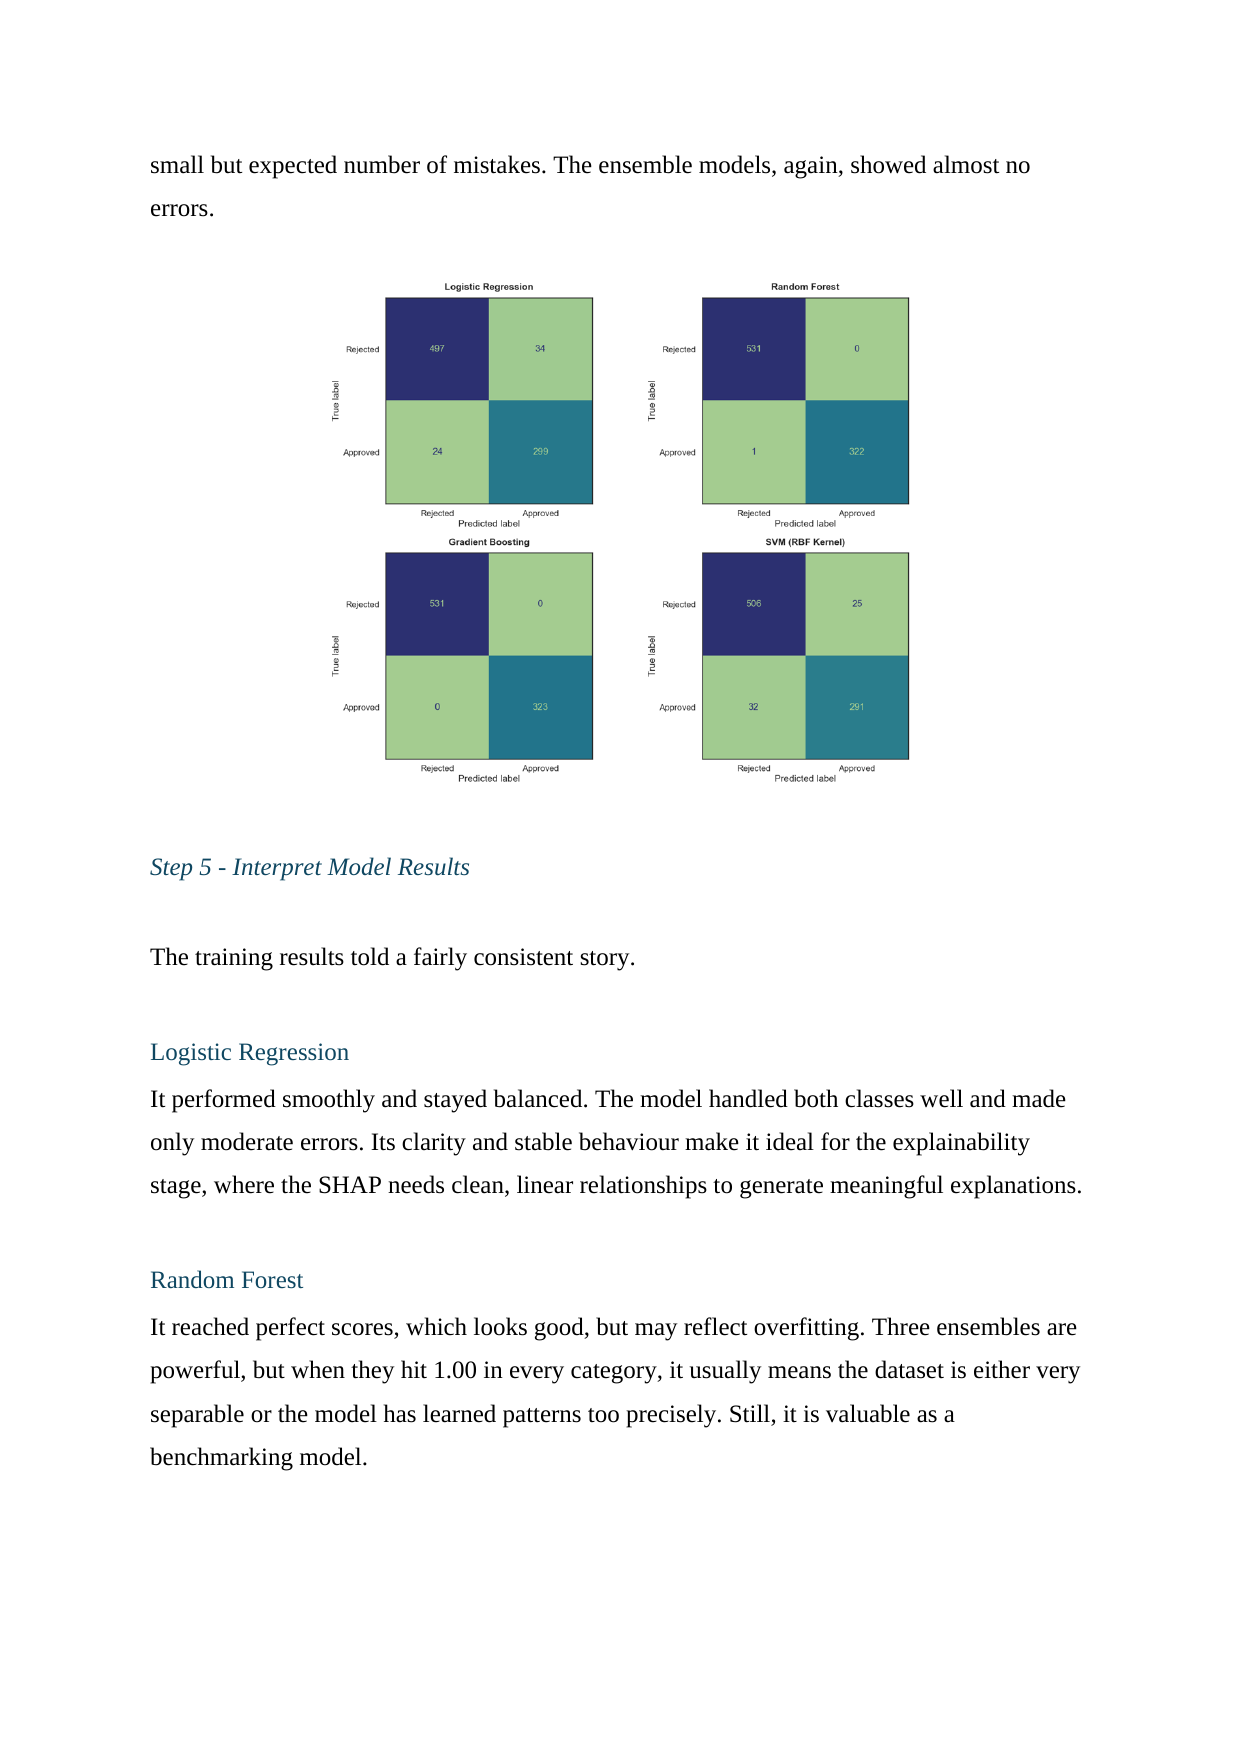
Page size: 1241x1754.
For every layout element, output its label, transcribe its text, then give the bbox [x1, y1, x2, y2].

subtitle Random Forest [150, 1265, 1090, 1294]
text It reached perfect scores, which looks good, but may reflect overfitting. Three ensembles are powerful, but when they hit 1.00 in every category, it usually means the dataset is either very separable or the model has learned patterns too precisely. Still, it is valuable as a benchmarking model. [150, 1312, 1090, 1471]
subtitle Logistic Regression [150, 1037, 1090, 1066]
subtitle Step 5 - Interpret Model Results [150, 852, 1090, 881]
picture [328, 279, 912, 787]
text The training results told a fairly consistent story. [150, 942, 1090, 971]
text It performed smoothly and stayed balanced. The model handled both classes well and made only moderate errors. Its clarity and stable behaviour make it ideal for the explainability stage, where the SHAP needs clean, linear relationships to generate meaningful explanations. [150, 1084, 1090, 1199]
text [150, 150, 1090, 222]
